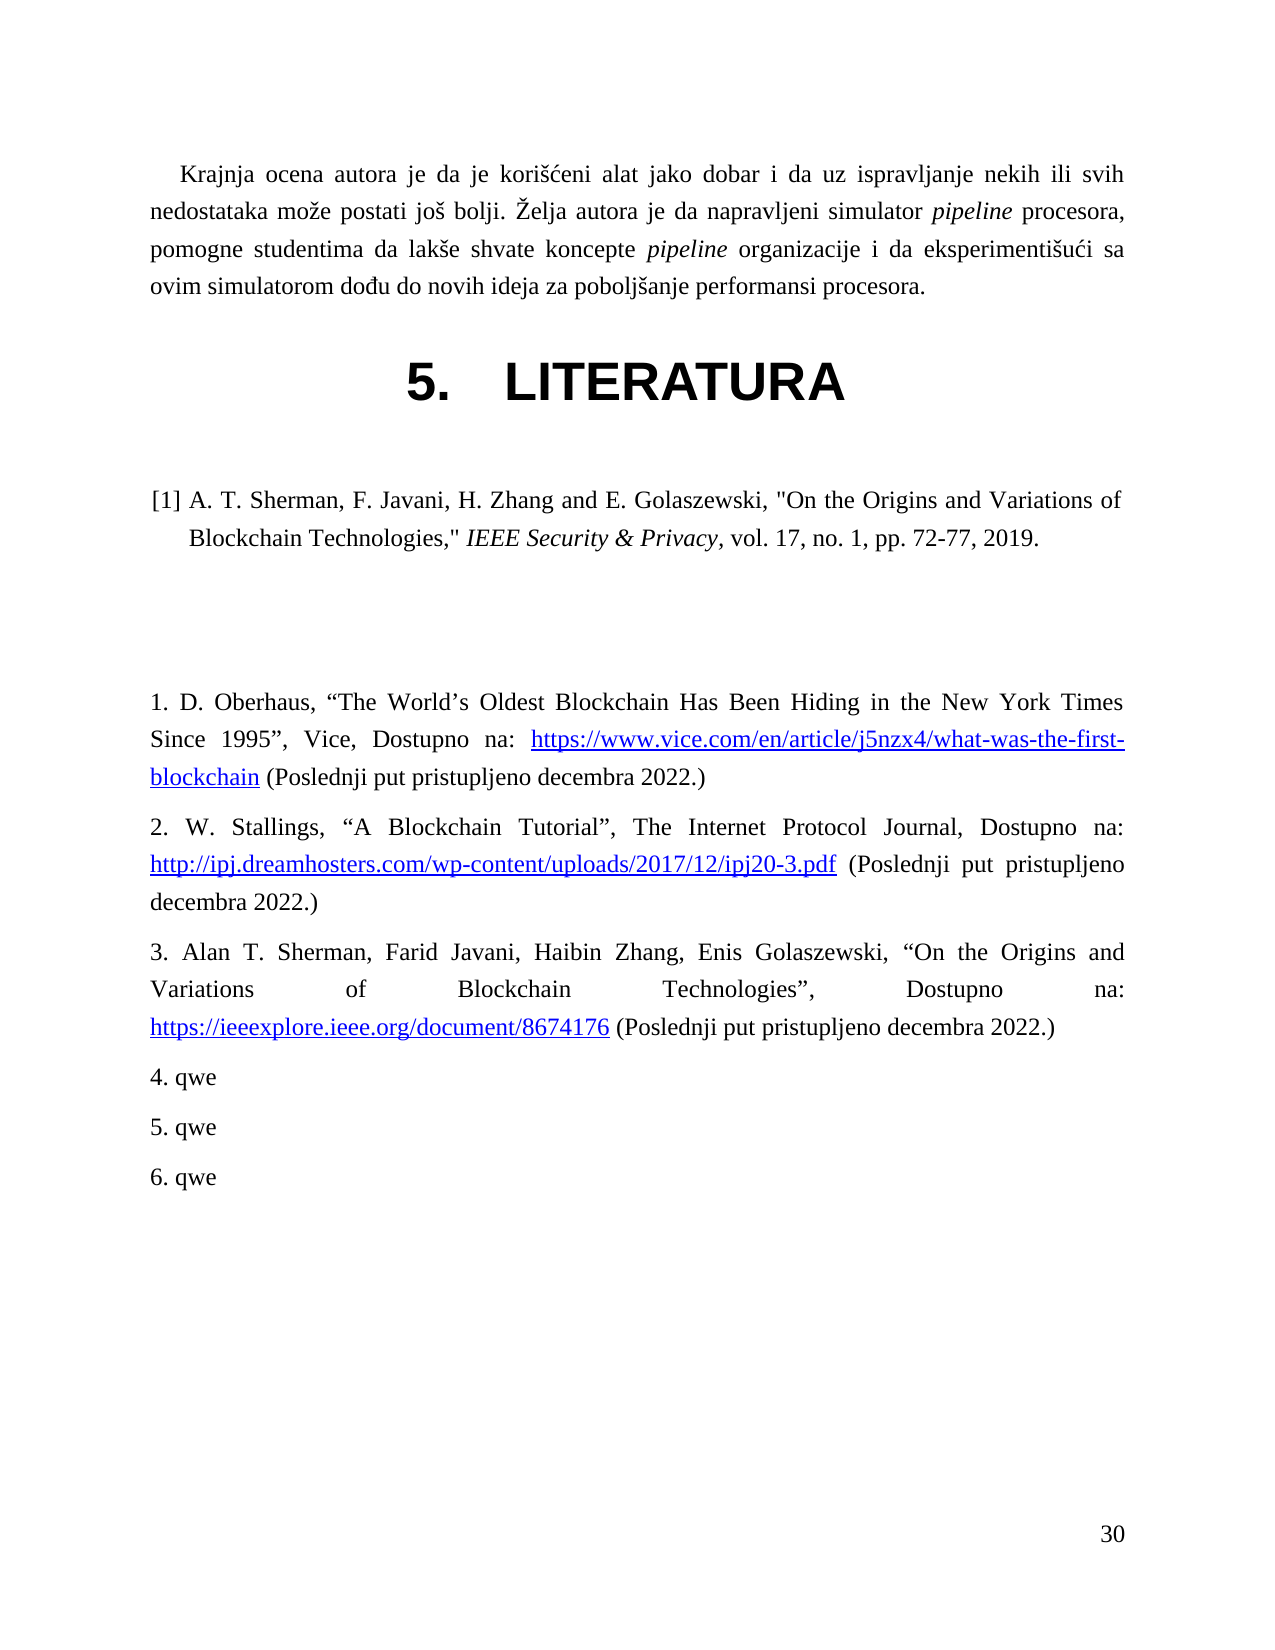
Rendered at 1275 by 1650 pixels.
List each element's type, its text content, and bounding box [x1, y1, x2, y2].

text 6. qwe [150, 1153, 1125, 1190]
text 3. Alan T. Sherman, Farid Javani, Haibin Zhang, Enis Golaszewski, “On the Origins and Variations of Blockchain Technologies”, Dostupno na: https://ieeexplore.ieee.org/document/8674176 (Poslednji put pristupljeno decembra 2022.) [150, 928, 1125, 1040]
text 2. W. Stallings, “A Blockchain Tutorial”, The Internet Protocol Journal, Dostupno na: http://ipj.dreamhosters.com/wp-content/uploads/2017/12/ipj20-3.pdf (Poslednji put pristupljeno decembra 2022.) [150, 803, 1125, 915]
text 1. D. Oberhaus, “The World’s Oldest Blockchain Has Been Hiding in the New York Times Since 1995”, Vice, Dostupno na: https://www.vice.com/en/article/j5nzx4/what-was-the-first-blockchain (Poslednji put pristupljeno decembra 2022.) [150, 678, 1125, 790]
text Krajnja ocena autora je da je korišćeni alat jako dobar i da uz ispravljanje nekih ili svih nedostataka može postati još bolji. Želja autora je da napravljeni simulator pipeline procesora, pomogne studentima da lakše shvate koncepte pipeline organizacije i da eksperimentišući sa ovim simulatorom dođu do novih ideja za poboljšanje performansi procesora. [150, 150, 1125, 300]
text 4. qwe [150, 1053, 1125, 1090]
text 5. qwe [150, 1103, 1125, 1140]
